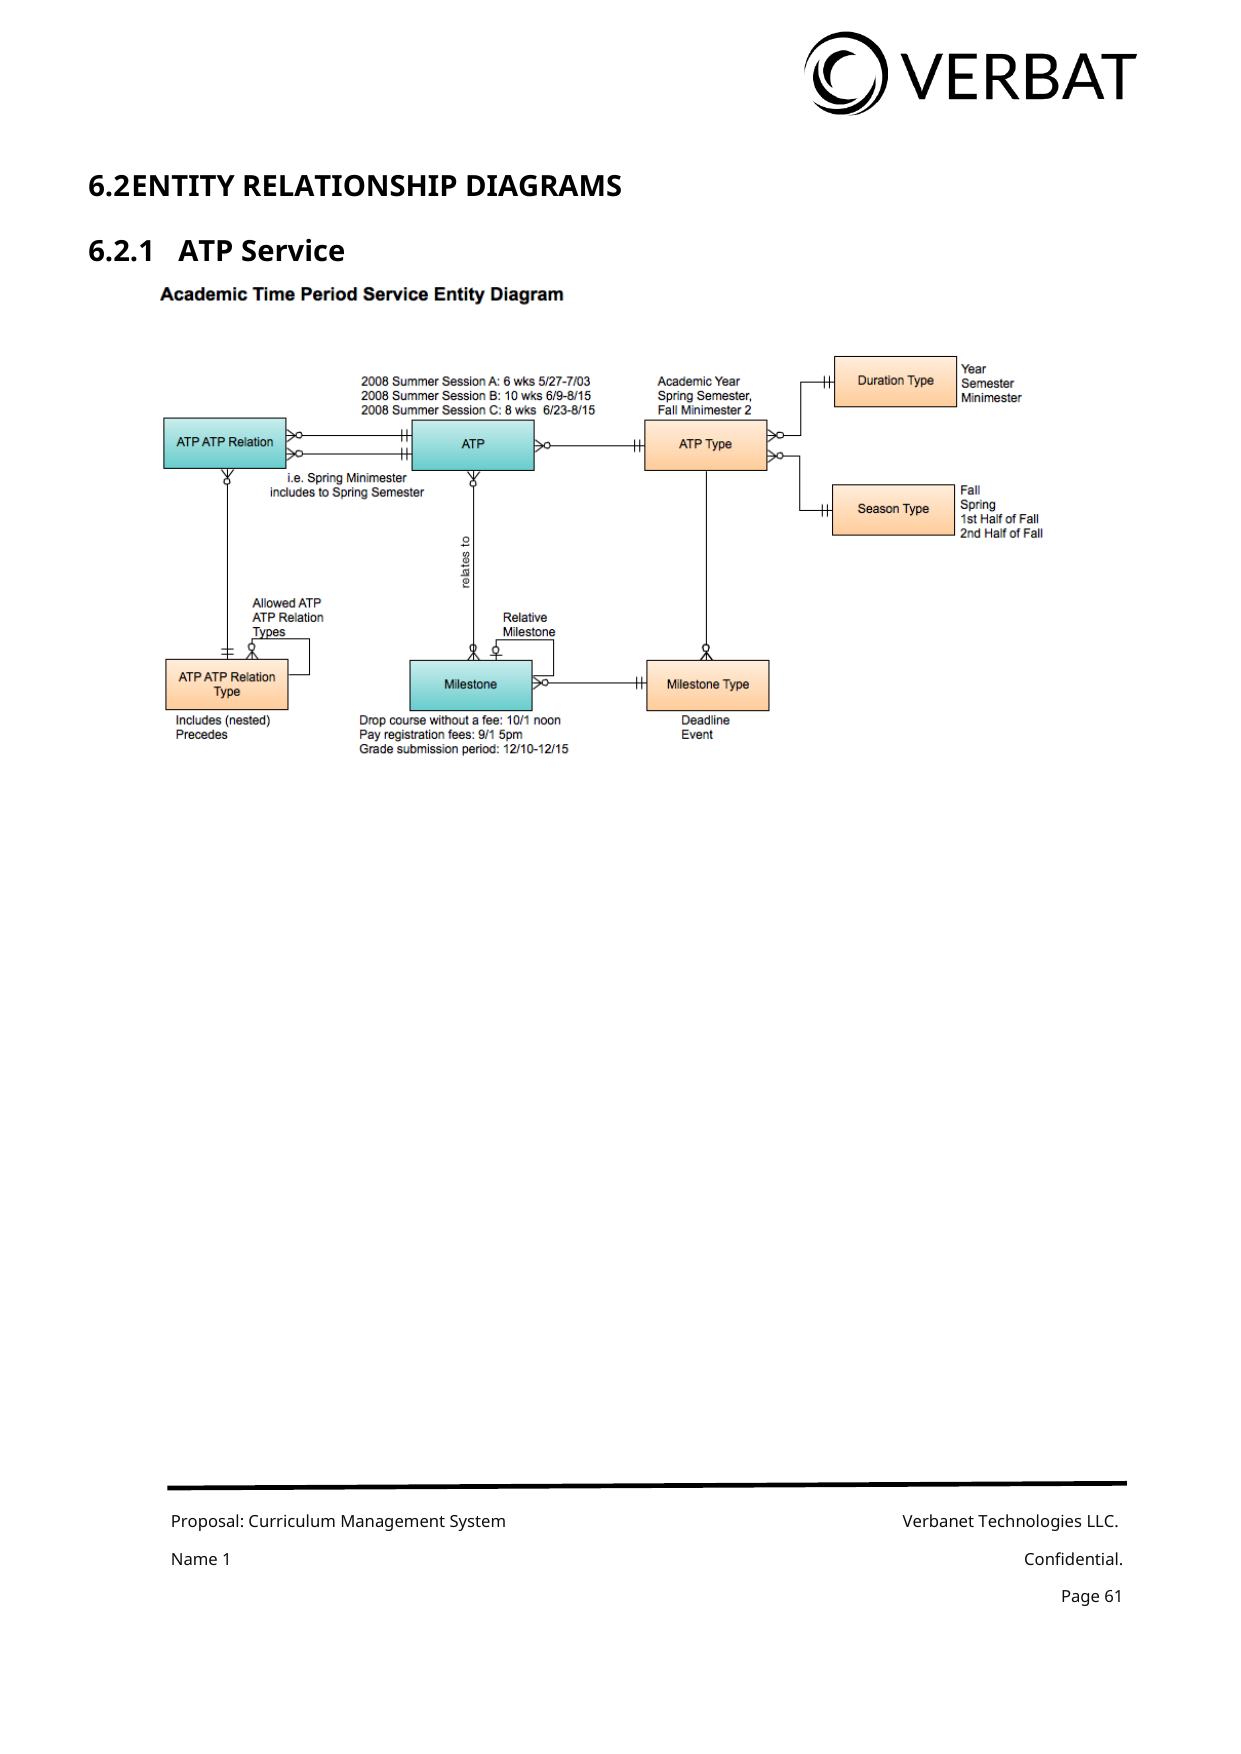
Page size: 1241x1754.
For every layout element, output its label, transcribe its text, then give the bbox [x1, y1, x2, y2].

picture [800, 27, 1138, 116]
subtitle ENTITY RELATIONSHIP DIAGRAMS [88, 166, 1053, 205]
subtitle ATP Service [88, 230, 1053, 270]
picture [148, 281, 1071, 896]
